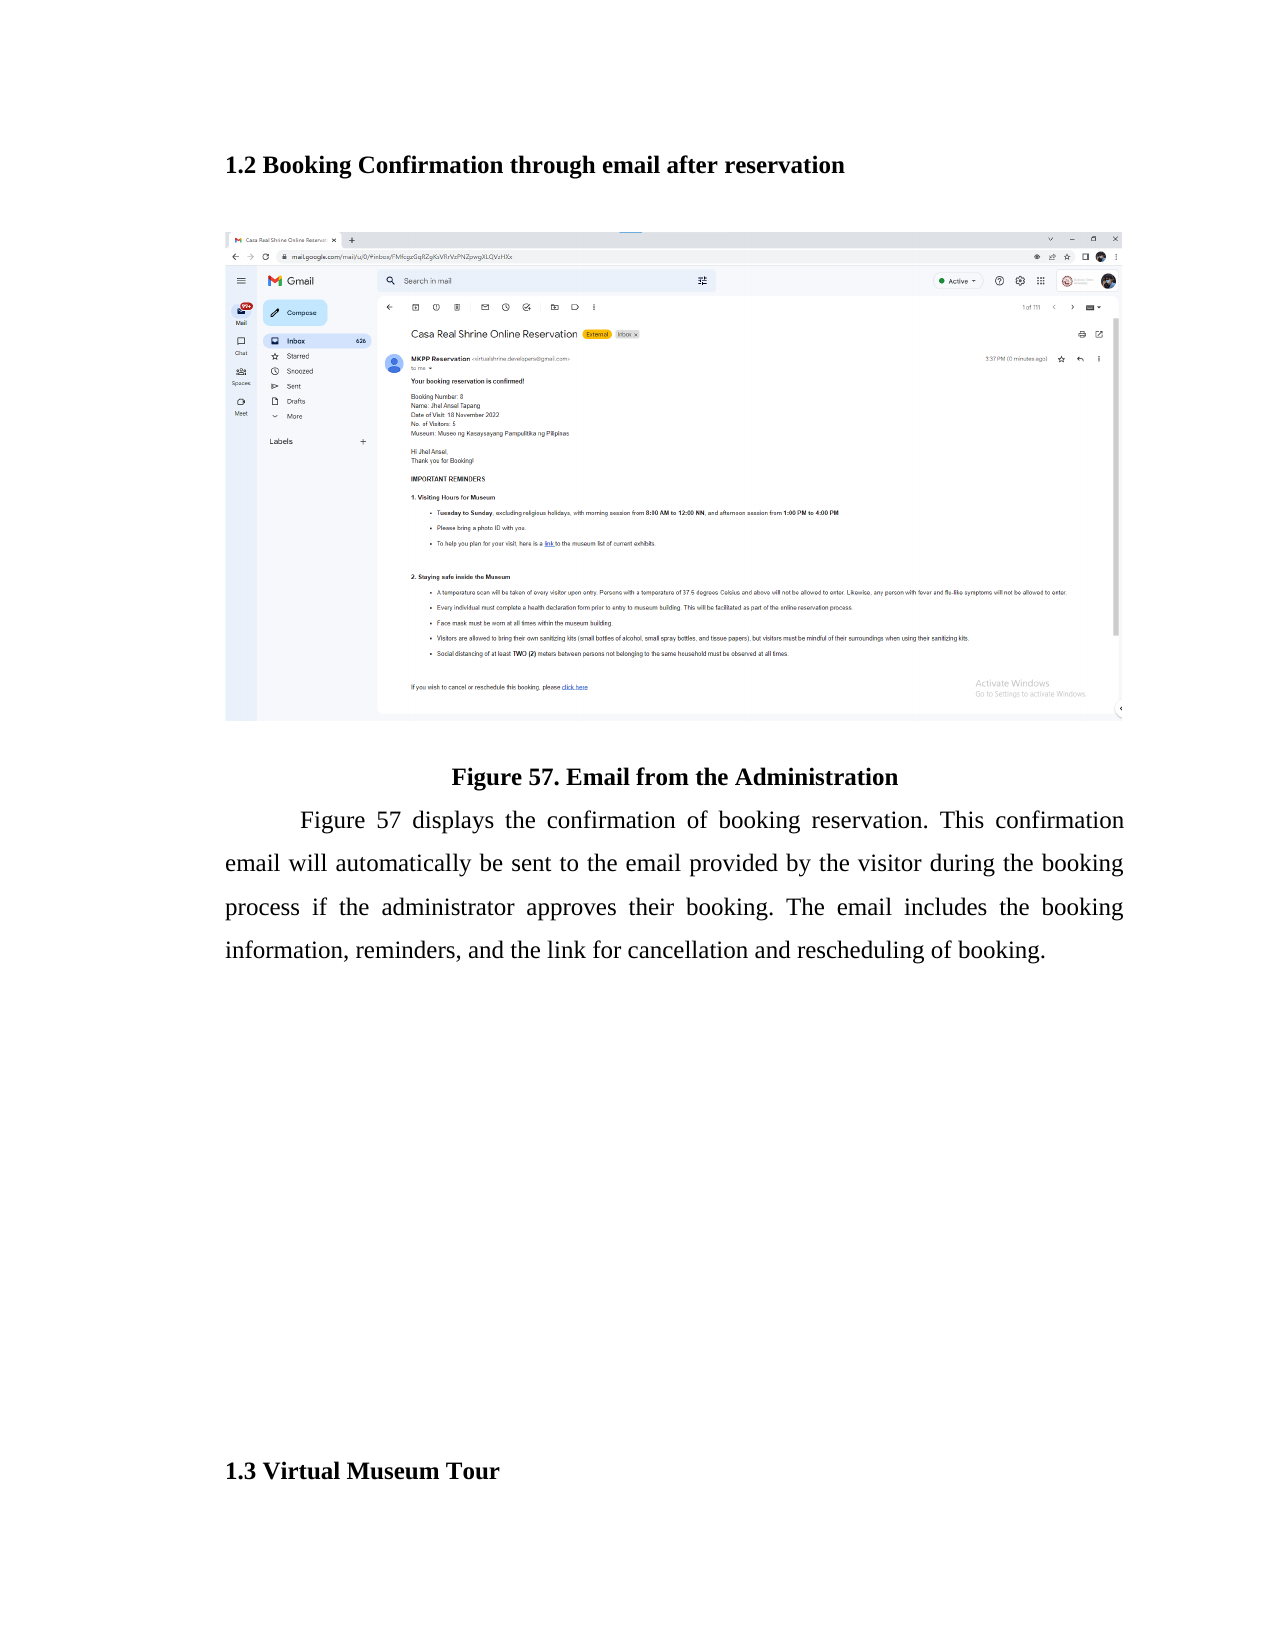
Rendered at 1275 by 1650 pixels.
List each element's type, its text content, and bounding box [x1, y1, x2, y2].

picture [225, 232, 1122, 721]
list Booking Confirmation through email after reservation [225, 150, 1125, 179]
text 1.3 Virtual Museum Tour [225, 1456, 1125, 1485]
text Figure 57 displays the confirmation of booking reservation. This confirmation email will automatically be sent to the email provided by the visitor during the booking process if the administrator approves their booking. The email includes the booking information, reminders, and the link for cancellation and rescheduling of booking. [225, 805, 1125, 963]
